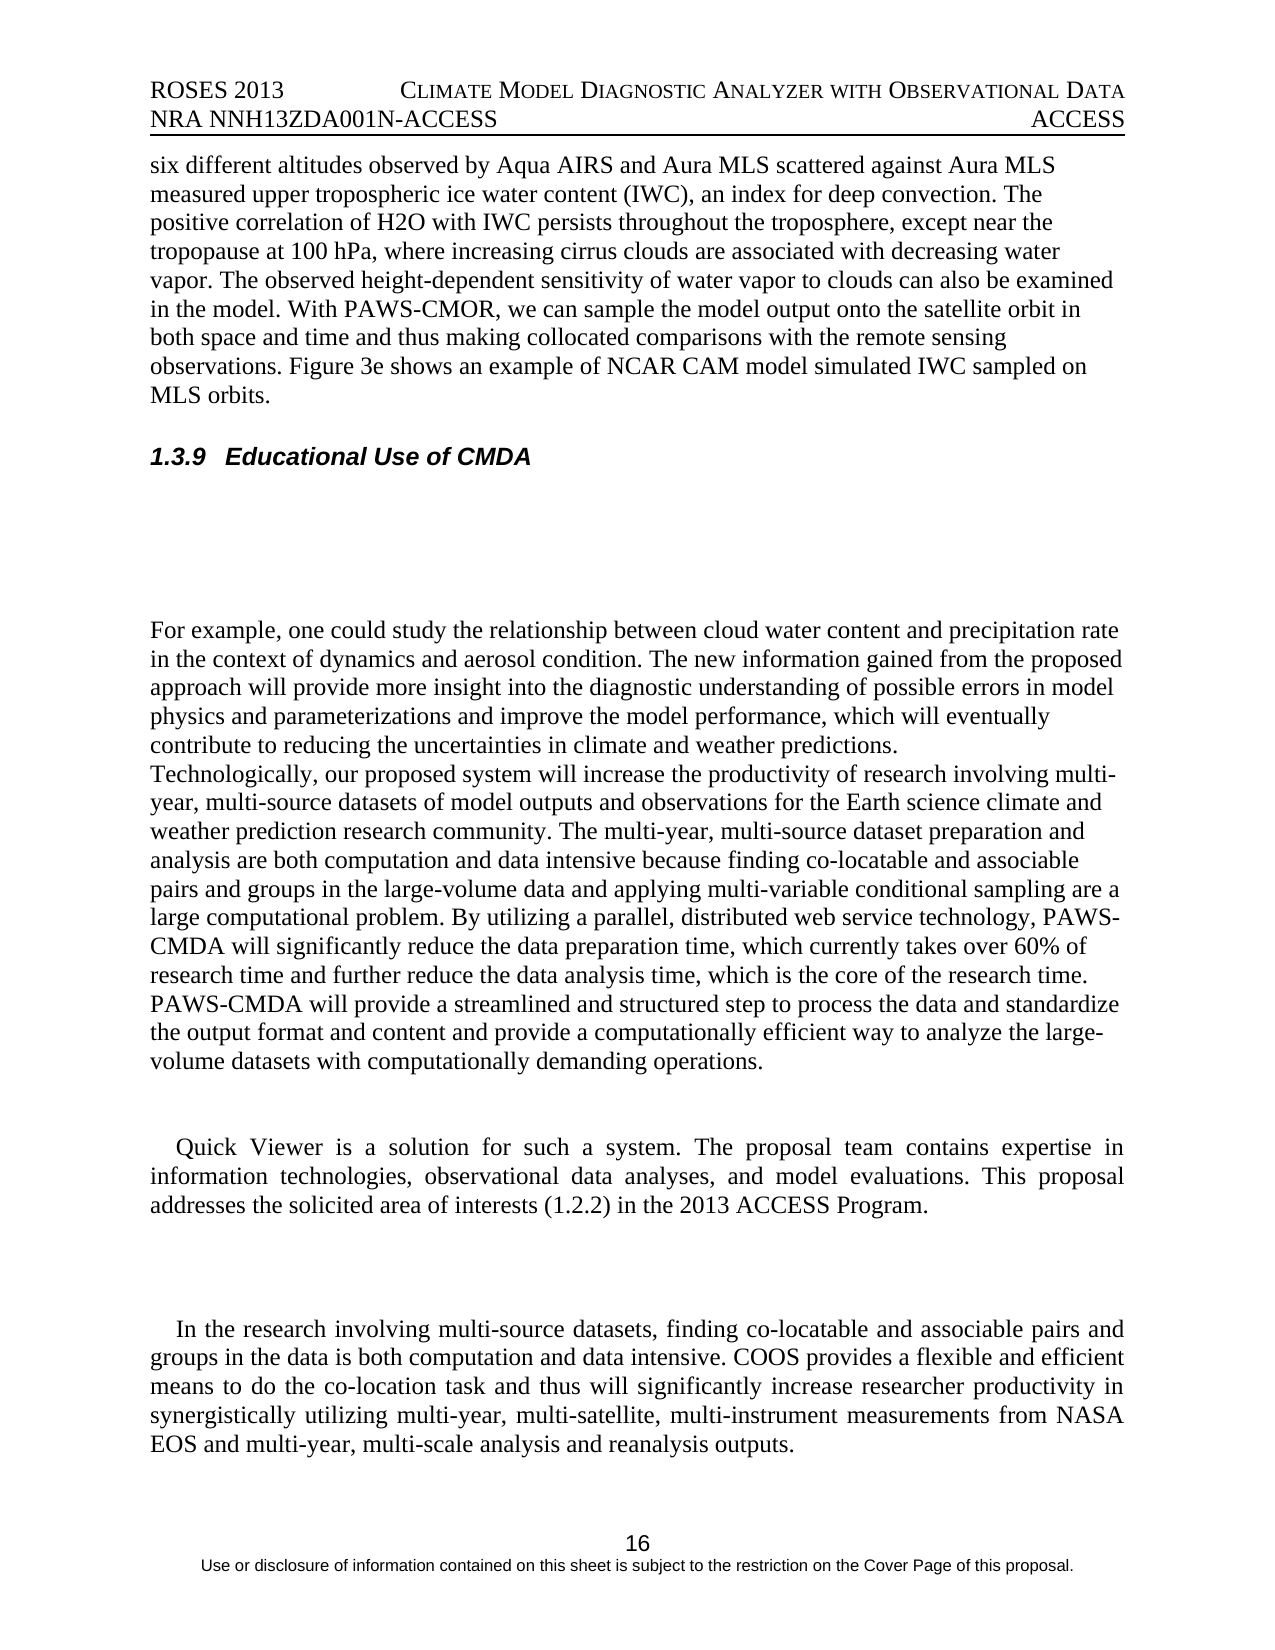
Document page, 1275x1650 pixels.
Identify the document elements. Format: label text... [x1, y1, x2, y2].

text In the research involving multi-source datasets, finding co-locatable and associable pairs and groups in the data is both computation and data intensive. COOS provides a flexible and efficient means to do the co-location task and thus will significantly increase researcher productivity in synergistically utilizing multi-year, multi-satellite, multi-instrument measurements from NASA EOS and multi-year, multi-scale analysis and reanalysis outputs. [150, 1314, 1125, 1457]
subtitle Educational Use of CMDA [150, 446, 1125, 471]
text Quick Viewer is a solution for such a system. The proposal team contains expertise in information technologies, observational data analyses, and model evaluations. This proposal addresses the solicited area of interests (1.2.2) in the 2013 ACCESS Program. [150, 1132, 1125, 1219]
text For example, one could study the relationship between cloud water content and precipitation rate in the context of dynamics and aerosol condition. The new information gained from the proposed approach will provide more insight into the diagnostic understanding of possible errors in model physics and parameterizations and improve the model performance, which will eventually contribute to reducing the uncertainties in climate and weather predictions. [150, 615, 1125, 759]
text Technologically, our proposed system will increase the productivity of research involving multi-year, multi-source datasets of model outputs and observations for the Earth science climate and weather prediction research community. The multi-year, multi-source dataset preparation and analysis are both computation and data intensive because finding co-locatable and associable pairs and groups in the large-volume data and applying multi-variable conditional sampling are a large computational problem. By utilizing a parallel, distributed web service technology, PAWS-CMDA will significantly reduce the data preparation time, which currently takes over 60% of research time and further reduce the data analysis time, which is the core of the research time. PAWS-CMDA will provide a streamlined and structured step to process the data and standardize the output format and content and provide a computationally efficient way to analyze the large-volume datasets with computationally demanding operations. [150, 759, 1125, 1075]
